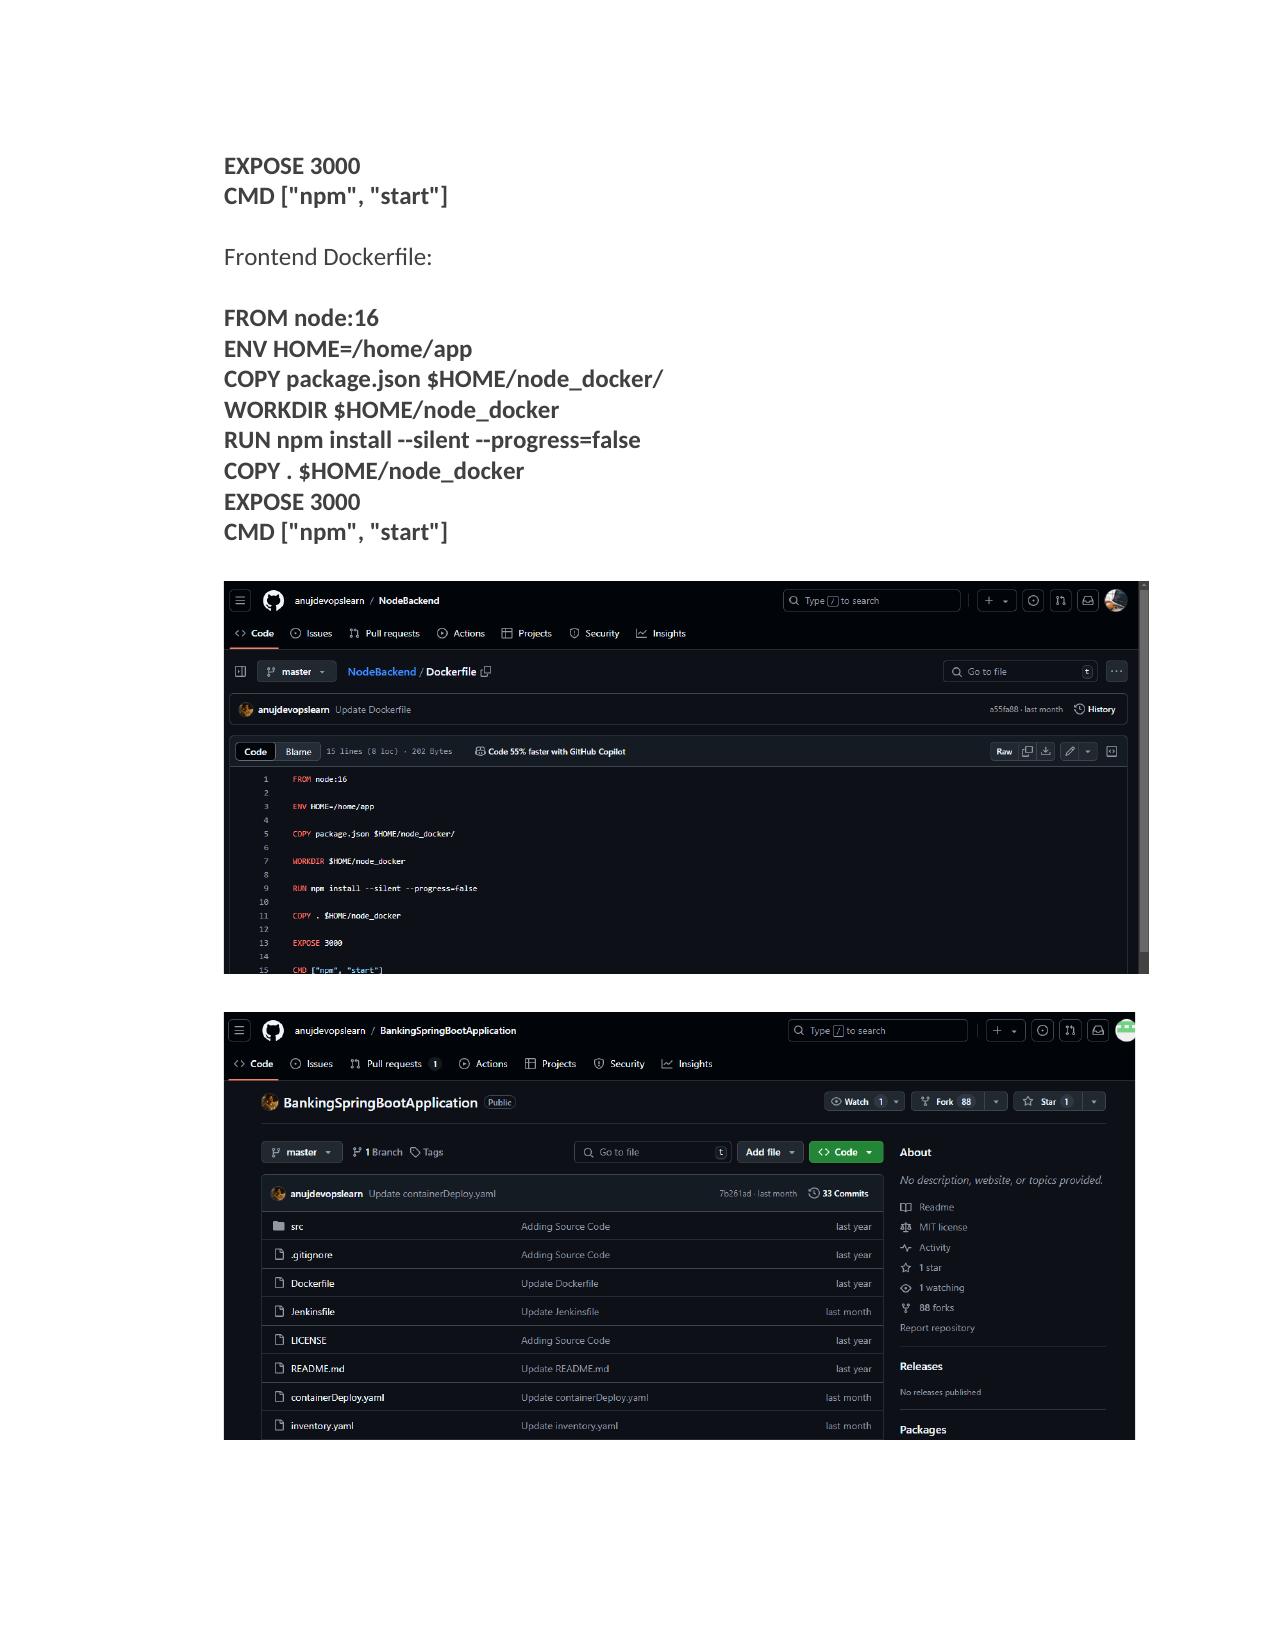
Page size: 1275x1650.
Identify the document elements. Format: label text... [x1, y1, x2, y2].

list CMD ["npm", "start"] [224, 516, 1247, 547]
list COPY . $HOME/node_docker [224, 455, 1247, 486]
list CMD ["npm", "start"] [224, 181, 1247, 211]
list Frontend Dockerfile: [224, 242, 1247, 272]
list EXPOSE 3000 [224, 150, 1247, 181]
list COPY package.json $HOME/node_docker/ [224, 364, 1247, 394]
list WORKDIR $HOME/node_docker [224, 394, 1247, 425]
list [224, 425, 1247, 455]
picture [223, 1012, 1136, 1440]
list ENV HOME=/home/app [224, 333, 1247, 364]
picture [223, 581, 1149, 974]
list FROM node:16 [224, 303, 1247, 333]
list EXPOSE 3000 [224, 486, 1247, 516]
